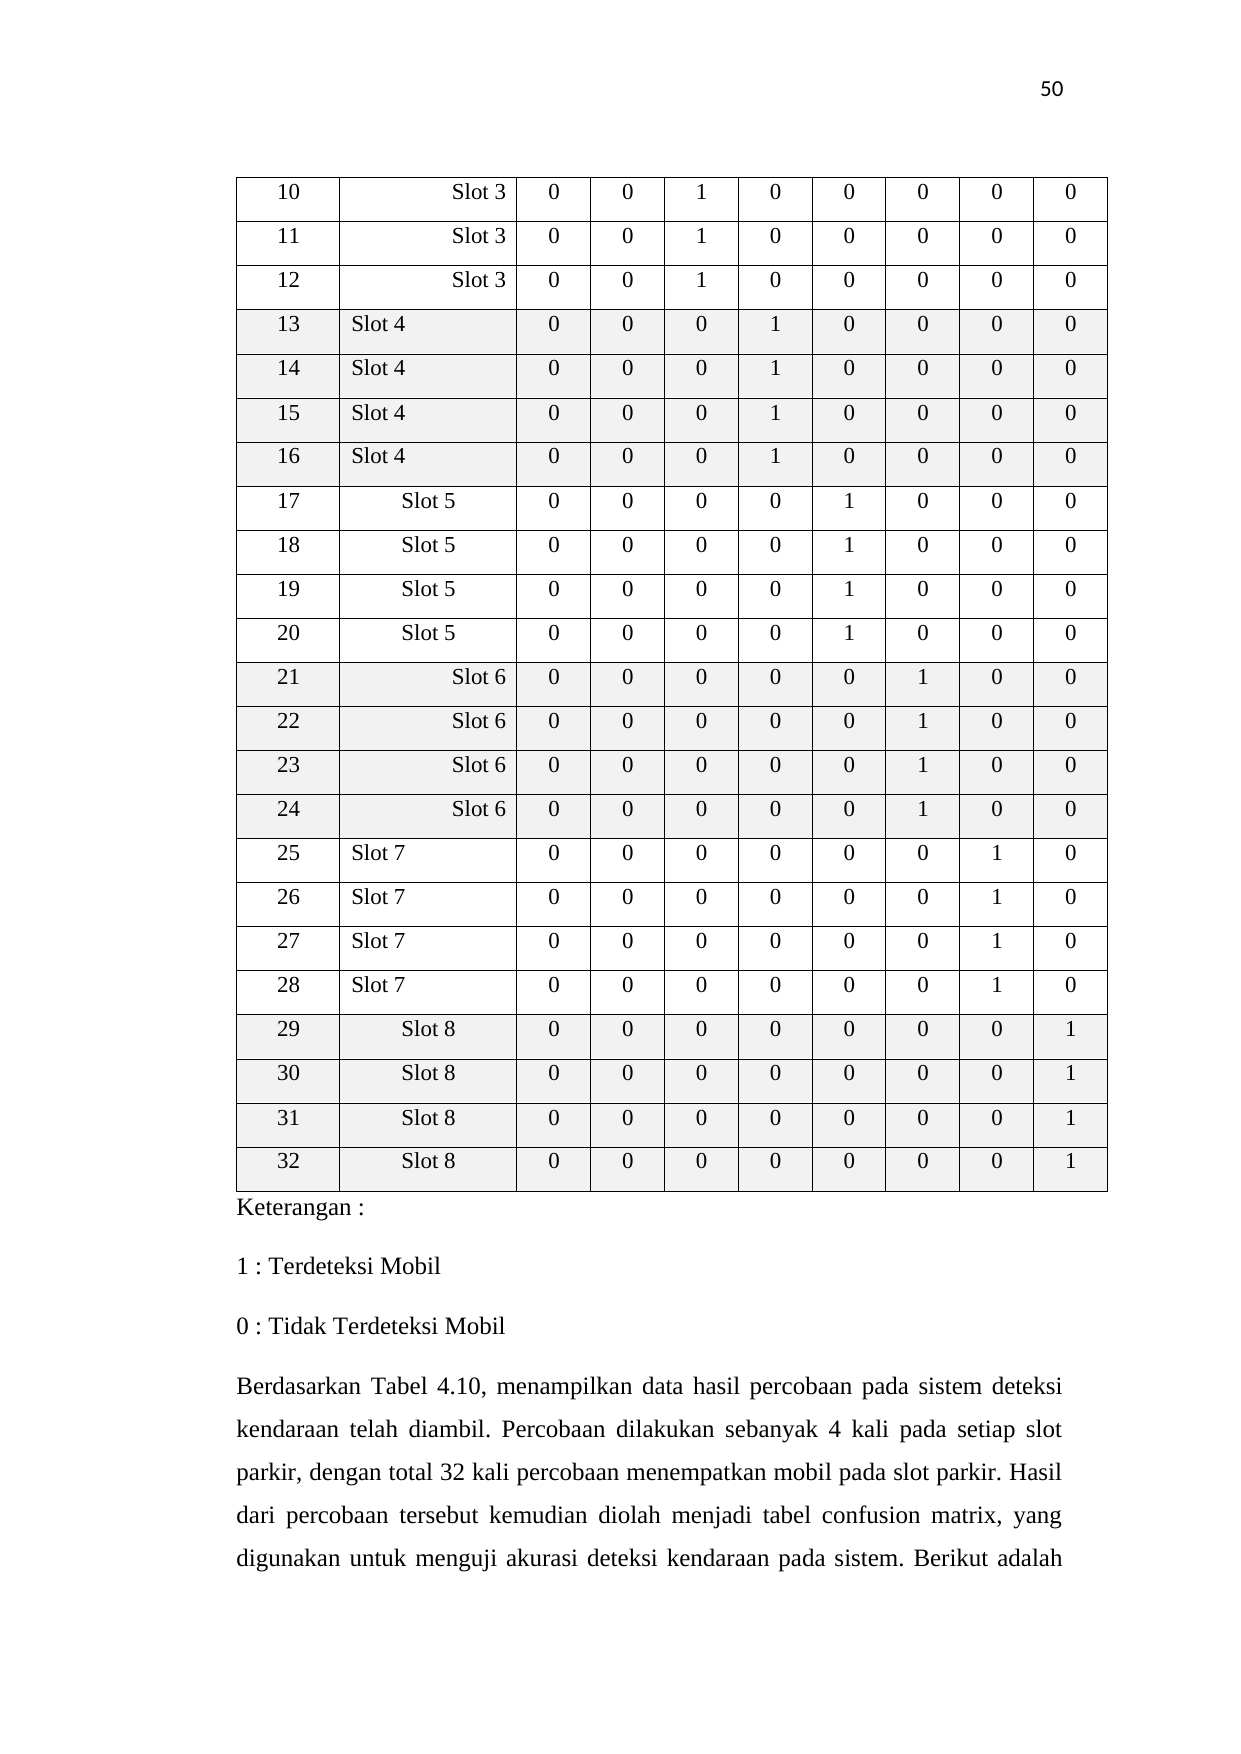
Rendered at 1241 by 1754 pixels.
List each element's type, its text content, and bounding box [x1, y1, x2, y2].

table_cell 0 [1034, 795, 1107, 838]
table_cell Slot 7 [340, 971, 516, 1014]
table_cell 1 [886, 751, 959, 794]
table_cell 0 [739, 839, 812, 882]
table_cell 0 [813, 883, 885, 926]
table_cell 28 [237, 971, 339, 1014]
table_cell 0 [665, 443, 738, 486]
table_cell Slot 3 [340, 178, 516, 221]
table_cell 0 [960, 310, 1033, 353]
table_cell 0 [886, 619, 959, 662]
table_cell 0 [886, 355, 959, 397]
table_cell 0 [739, 531, 812, 574]
table_cell 0 [813, 178, 885, 221]
table_cell 0 [517, 795, 590, 838]
table_cell 0 [960, 531, 1033, 574]
table_cell 1 [739, 399, 812, 442]
table_cell 0 [739, 1148, 812, 1191]
table_cell 0 [886, 1015, 959, 1058]
table_cell 0 [591, 619, 664, 662]
table_cell 0 [591, 795, 664, 838]
text 0 : Tidak Terdeteksi Mobil [236, 1311, 1063, 1340]
table_cell Slot 4 [340, 355, 516, 397]
table_cell 0 [1034, 443, 1107, 486]
table_cell 0 [517, 971, 590, 1014]
table_cell 0 [813, 443, 885, 486]
table_cell 0 [591, 399, 664, 442]
table_cell Slot 4 [340, 443, 516, 486]
table_cell 0 [960, 795, 1033, 838]
table_cell 0 [886, 178, 959, 221]
table_cell 0 [1034, 839, 1107, 882]
table_cell 1 [1034, 1060, 1107, 1102]
table_cell 0 [517, 883, 590, 926]
table_cell 0 [960, 707, 1033, 750]
table_cell 0 [886, 399, 959, 442]
table_cell 0 [1034, 927, 1107, 970]
table_cell 1 [813, 575, 885, 618]
table_cell 0 [665, 927, 738, 970]
table_cell 0 [665, 531, 738, 574]
table_cell 0 [665, 971, 738, 1014]
table_cell 0 [960, 751, 1033, 794]
table_cell 0 [1034, 266, 1107, 309]
table_cell 0 [813, 266, 885, 309]
table_cell 0 [591, 1060, 664, 1102]
table_cell 10 [237, 178, 339, 221]
table_cell 11 [237, 222, 339, 265]
table_cell Slot 4 [340, 399, 516, 442]
table_cell 0 [517, 619, 590, 662]
table_cell 0 [591, 663, 664, 706]
table_cell 0 [665, 399, 738, 442]
table_cell 1 [1034, 1148, 1107, 1191]
table_cell 26 [237, 883, 339, 926]
table_cell 0 [1034, 310, 1107, 353]
table_cell 1 [665, 266, 738, 309]
table_cell 1 [960, 927, 1033, 970]
table_cell 1 [665, 222, 738, 265]
table_cell 0 [665, 751, 738, 794]
text 1 : Terdeteksi Mobil [236, 1251, 1063, 1280]
table_cell 18 [237, 531, 339, 574]
table_cell 0 [739, 663, 812, 706]
table_cell Slot 8 [340, 1015, 516, 1058]
table_cell 0 [739, 971, 812, 1014]
table_cell 0 [591, 1148, 664, 1191]
table_cell 1 [1034, 1015, 1107, 1058]
table_cell 0 [1034, 883, 1107, 926]
table_cell 0 [960, 266, 1033, 309]
table_cell 0 [591, 222, 664, 265]
table_cell Slot 7 [340, 927, 516, 970]
table_cell 0 [813, 971, 885, 1014]
table_cell 1 [813, 619, 885, 662]
table_cell 17 [237, 487, 339, 530]
table_cell 0 [1034, 531, 1107, 574]
table_cell 0 [886, 927, 959, 970]
table_cell 0 [665, 1015, 738, 1058]
table_cell 0 [960, 399, 1033, 442]
text Keterangan : [236, 1192, 1063, 1220]
table_cell 0 [739, 1060, 812, 1102]
table_cell Slot 5 [340, 531, 516, 574]
table_cell 30 [237, 1060, 339, 1102]
table_cell Slot 8 [340, 1060, 516, 1102]
table_cell 0 [813, 707, 885, 750]
table_cell 0 [960, 663, 1033, 706]
table_cell 0 [813, 1104, 885, 1147]
table_cell 0 [813, 399, 885, 442]
table_cell 0 [1034, 487, 1107, 530]
table_cell 0 [813, 751, 885, 794]
table_cell 31 [237, 1104, 339, 1147]
table_cell 0 [517, 751, 590, 794]
table_cell 0 [517, 1104, 590, 1147]
table_cell Slot 6 [340, 707, 516, 750]
table_cell 0 [739, 619, 812, 662]
table_cell 0 [960, 355, 1033, 397]
table_cell 0 [813, 1060, 885, 1102]
table_cell 0 [517, 1148, 590, 1191]
table_cell 0 [813, 663, 885, 706]
table_cell 0 [517, 487, 590, 530]
table_cell 0 [665, 839, 738, 882]
table_cell 1 [739, 310, 812, 353]
table_cell 0 [591, 266, 664, 309]
table_cell 1 [739, 355, 812, 397]
table_cell Slot 4 [340, 310, 516, 353]
table_cell 0 [886, 487, 959, 530]
table_cell 0 [739, 178, 812, 221]
table_cell 0 [591, 355, 664, 397]
table_cell Slot 7 [340, 883, 516, 926]
table_cell 0 [517, 443, 590, 486]
table_cell 21 [237, 663, 339, 706]
table_cell 0 [886, 883, 959, 926]
table_cell 0 [960, 1148, 1033, 1191]
table_cell 0 [813, 1148, 885, 1191]
table_cell 0 [886, 222, 959, 265]
table_cell 0 [813, 795, 885, 838]
table_cell 0 [517, 266, 590, 309]
table_cell 0 [1034, 751, 1107, 794]
table_cell 0 [665, 310, 738, 353]
table_cell 0 [739, 751, 812, 794]
table_cell 0 [739, 707, 812, 750]
table_cell 29 [237, 1015, 339, 1058]
table_cell 1 [739, 443, 812, 486]
table_cell 0 [1034, 178, 1107, 221]
table_cell Slot 6 [340, 663, 516, 706]
table_cell 0 [591, 839, 664, 882]
table_cell 0 [739, 222, 812, 265]
table_cell 0 [665, 1148, 738, 1191]
table_cell 0 [1034, 355, 1107, 397]
table_cell 1 [960, 839, 1033, 882]
table_cell 23 [237, 751, 339, 794]
table_cell 24 [237, 795, 339, 838]
table_cell Slot 5 [340, 487, 516, 530]
table_cell 0 [960, 619, 1033, 662]
table_cell 0 [1034, 399, 1107, 442]
table_cell 0 [886, 1148, 959, 1191]
table_cell 0 [960, 1015, 1033, 1058]
table_cell 0 [517, 178, 590, 221]
table_cell 0 [517, 355, 590, 397]
table_cell 0 [517, 399, 590, 442]
table_cell 0 [886, 839, 959, 882]
table_cell 0 [665, 355, 738, 397]
table_cell 0 [591, 707, 664, 750]
table_cell 0 [591, 971, 664, 1014]
table_cell 22 [237, 707, 339, 750]
table_cell 0 [591, 531, 664, 574]
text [236, 1371, 1063, 1572]
table_cell 0 [813, 310, 885, 353]
table_cell 1 [960, 971, 1033, 1014]
table_cell 0 [517, 839, 590, 882]
table_cell 1 [1034, 1104, 1107, 1147]
table_cell 32 [237, 1148, 339, 1191]
table_cell 0 [739, 883, 812, 926]
table_cell 0 [886, 971, 959, 1014]
table_cell Slot 5 [340, 575, 516, 618]
table_cell 0 [665, 795, 738, 838]
table_cell 0 [960, 178, 1033, 221]
table_cell 0 [960, 487, 1033, 530]
table_cell 0 [1034, 222, 1107, 265]
table_cell 0 [665, 707, 738, 750]
table_cell 0 [591, 487, 664, 530]
table_cell 0 [665, 663, 738, 706]
table_cell 13 [237, 310, 339, 353]
table_cell 19 [237, 575, 339, 618]
table_cell 0 [886, 310, 959, 353]
table_cell 25 [237, 839, 339, 882]
table_cell 0 [591, 1104, 664, 1147]
table_cell 12 [237, 266, 339, 309]
table_cell 0 [813, 1015, 885, 1058]
table_cell 1 [886, 663, 959, 706]
table_cell 0 [1034, 575, 1107, 618]
table_cell 0 [517, 663, 590, 706]
table_cell 0 [739, 795, 812, 838]
table_cell 0 [665, 619, 738, 662]
table_cell 0 [960, 1104, 1033, 1147]
table_cell 0 [665, 1104, 738, 1147]
table_cell 1 [960, 883, 1033, 926]
table_cell 1 [886, 795, 959, 838]
table_cell 0 [517, 707, 590, 750]
table_cell 16 [237, 443, 339, 486]
table_cell 0 [591, 1015, 664, 1058]
table_cell Slot 6 [340, 795, 516, 838]
table_cell 0 [591, 178, 664, 221]
table_cell 0 [960, 443, 1033, 486]
table_cell 0 [1034, 619, 1107, 662]
table_cell 0 [517, 222, 590, 265]
table_cell 0 [591, 927, 664, 970]
table_cell Slot 8 [340, 1148, 516, 1191]
table_cell 0 [960, 222, 1033, 265]
table_cell 0 [591, 751, 664, 794]
table_cell 0 [1034, 971, 1107, 1014]
table_cell 1 [886, 707, 959, 750]
table_cell Slot 3 [340, 222, 516, 265]
table_cell 1 [813, 487, 885, 530]
table_cell 1 [665, 178, 738, 221]
table_cell 0 [665, 1060, 738, 1102]
table_cell 15 [237, 399, 339, 442]
table_cell 0 [517, 1015, 590, 1058]
table_cell 0 [960, 1060, 1033, 1102]
table_cell 0 [813, 222, 885, 265]
table_cell 0 [517, 310, 590, 353]
table_cell 0 [813, 839, 885, 882]
table_cell 0 [739, 575, 812, 618]
table_cell 0 [813, 927, 885, 970]
table_cell 0 [591, 575, 664, 618]
table_cell 20 [237, 619, 339, 662]
table_cell 0 [886, 443, 959, 486]
table_cell Slot 7 [340, 839, 516, 882]
table_cell 0 [591, 443, 664, 486]
table_cell 14 [237, 355, 339, 397]
table_cell 0 [886, 531, 959, 574]
table_cell Slot 5 [340, 619, 516, 662]
table_cell 0 [591, 310, 664, 353]
table_cell 0 [886, 575, 959, 618]
table_cell 0 [517, 531, 590, 574]
table_cell 0 [517, 1060, 590, 1102]
table_cell 0 [886, 1060, 959, 1102]
table_cell 0 [1034, 663, 1107, 706]
table_cell 1 [813, 531, 885, 574]
table_cell Slot 8 [340, 1104, 516, 1147]
table_cell 0 [739, 927, 812, 970]
table_cell 0 [739, 487, 812, 530]
table_cell 0 [886, 1104, 959, 1147]
table_cell Slot 6 [340, 751, 516, 794]
table_cell 0 [960, 575, 1033, 618]
table_cell 0 [517, 927, 590, 970]
table_cell 0 [1034, 707, 1107, 750]
table_cell 0 [517, 575, 590, 618]
table_cell 0 [665, 575, 738, 618]
table_cell Slot 3 [340, 266, 516, 309]
table_cell 0 [739, 1015, 812, 1058]
table_cell 27 [237, 927, 339, 970]
table_cell 0 [665, 487, 738, 530]
table_cell 0 [813, 355, 885, 397]
table_cell 0 [591, 883, 664, 926]
table_cell 0 [739, 1104, 812, 1147]
table_cell 0 [886, 266, 959, 309]
table_cell 0 [739, 266, 812, 309]
table_cell 0 [665, 883, 738, 926]
